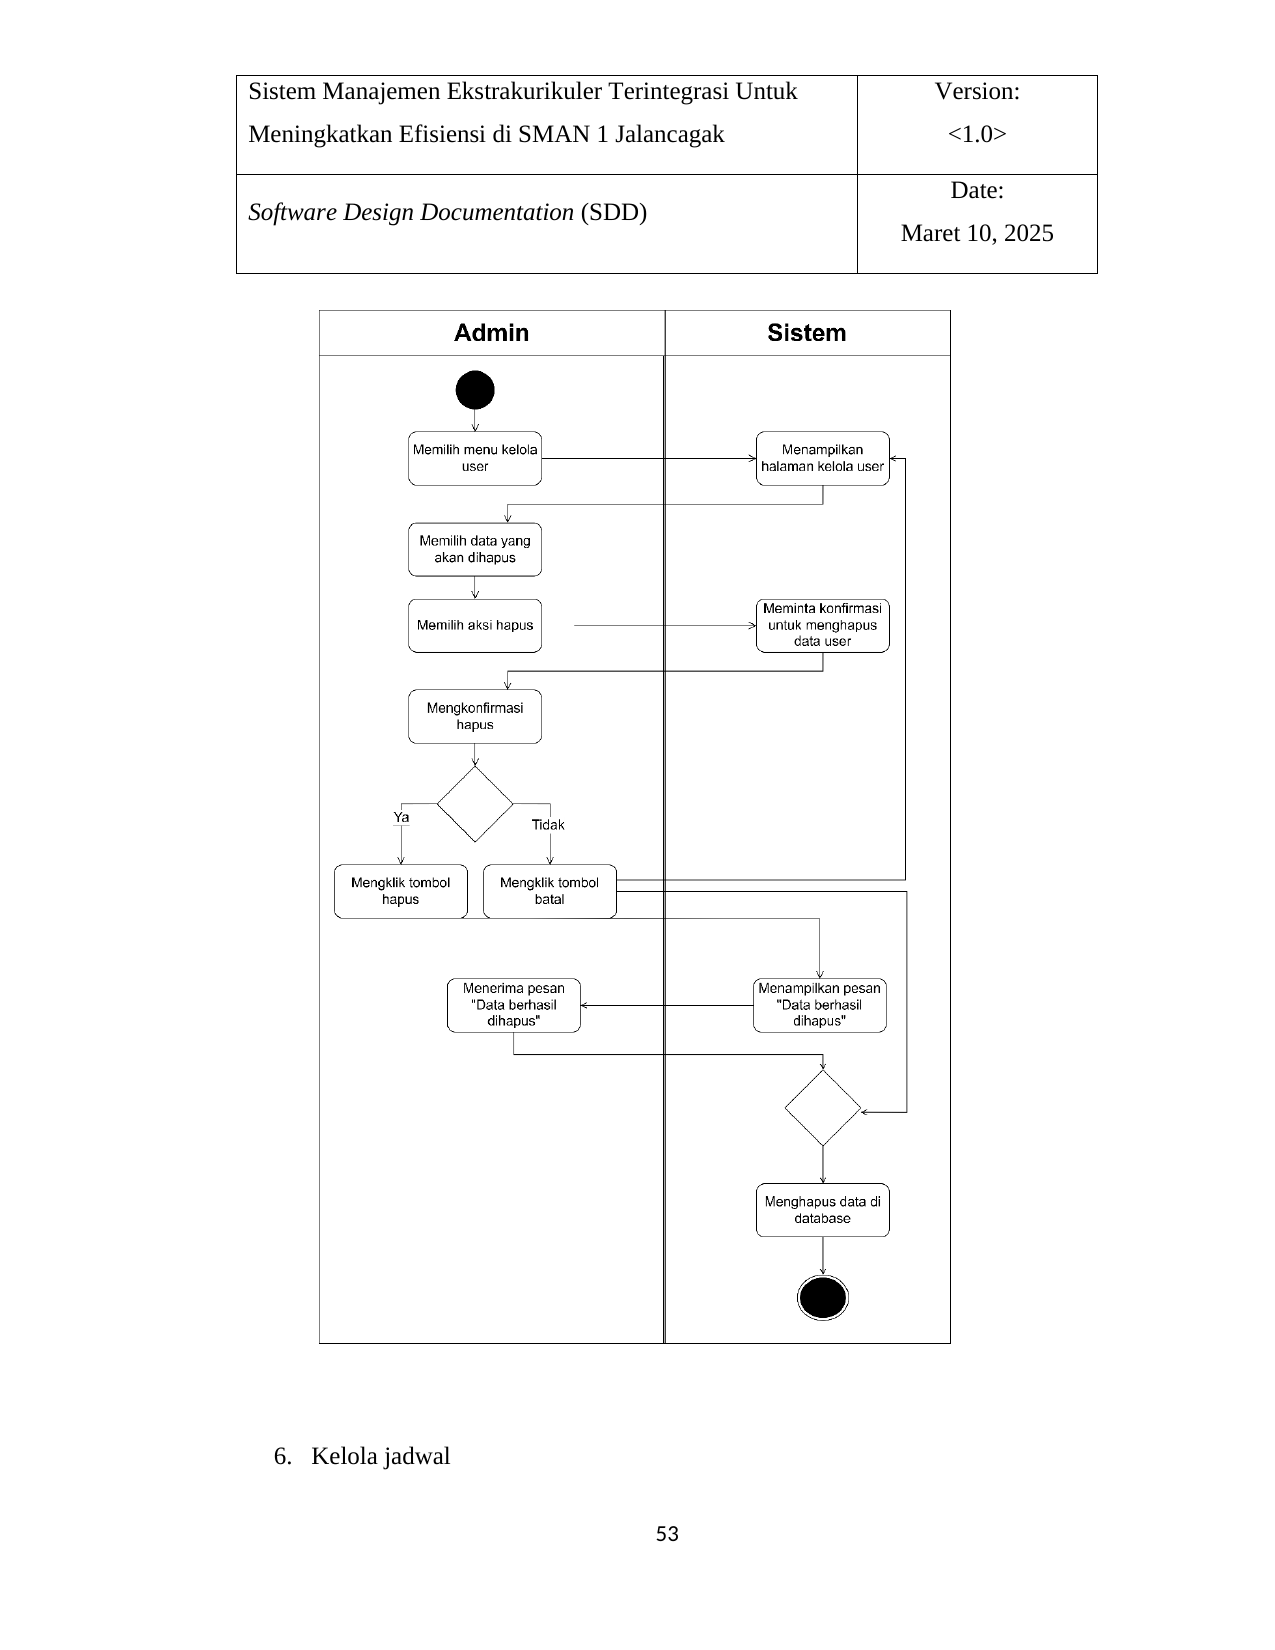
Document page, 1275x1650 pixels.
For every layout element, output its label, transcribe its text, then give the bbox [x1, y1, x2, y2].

list Kelola jadwal [274, 1441, 1098, 1470]
picture [311, 302, 958, 1351]
